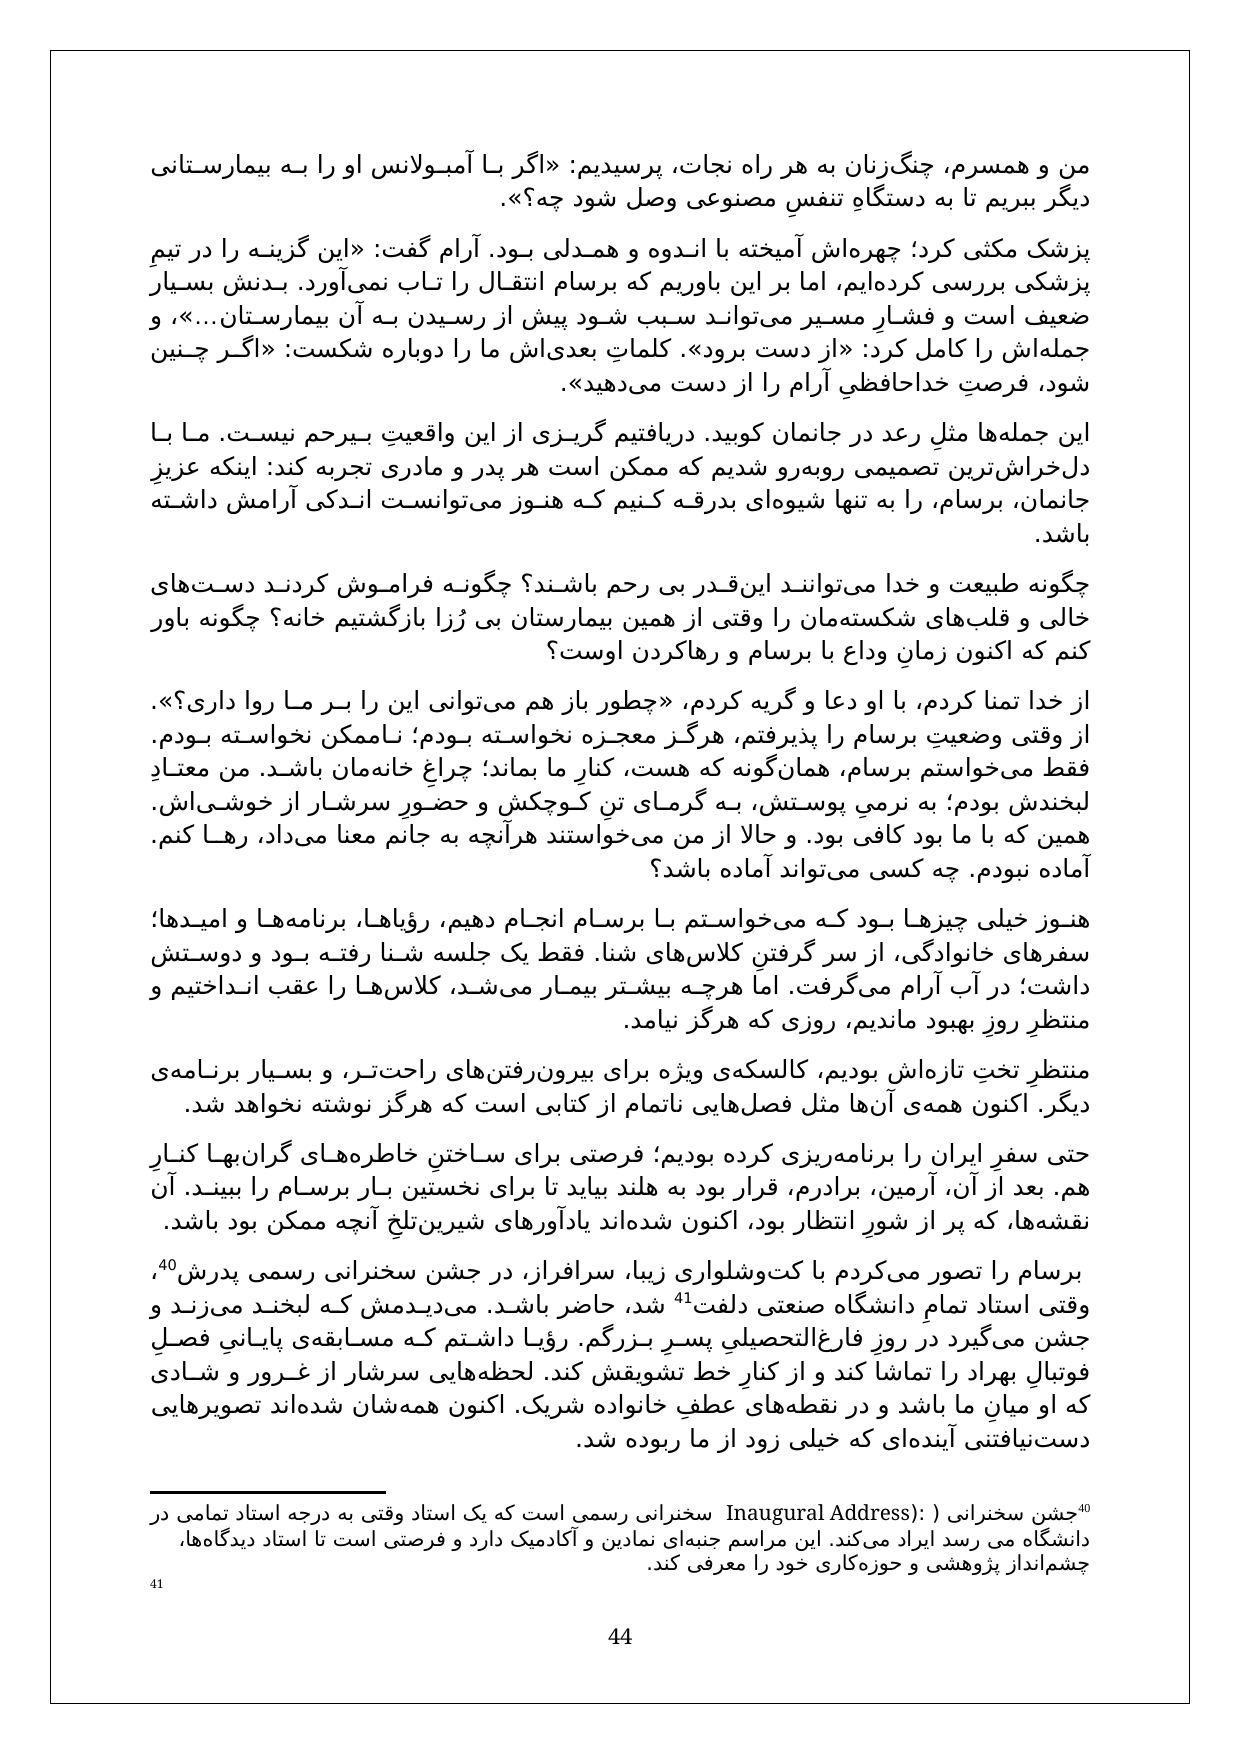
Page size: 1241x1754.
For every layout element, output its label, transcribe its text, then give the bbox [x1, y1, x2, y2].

text پزشک مکثی کرد؛ چهره‌اش آمیخته با اندوه و همدلی بود. آرام گفت: «این گزینه را در تیمِ پزشکی بررسی کرده‌ایم، اما بر این باوریم که برسام انتقال را تاب نمی‌آورد. بدنش بسیار ضعیف است و فشارِ مسیر می‌تواند سبب شود پیش از رسیدن به آن بیمارستان…»، و جمله‌اش را کامل کرد: «از دست برود». کلماتِ بعدی‌اش ما را دوباره شکست: «اگر چنین شود، فرصتِ خداحافظیِ آرام را از دست می‌دهید». [150, 234, 1090, 397]
text این جمله‌ها مثلِ رعد در جانمان کوبید. دریافتیم گریزی از این واقعیتِ بیرحم نیست. ما با دل‌خراش‌ترین تصمیمی روبه‌رو شدیم که ممکن است هر پدر و مادری تجربه کند: اینکه عزیزِ جانمان، برسام، را به تنها شیوه‌ای بدرقه کنیم که هنوز می‌توانست اندکی آرامش داشته باشد. [150, 418, 1090, 548]
text چگونه طبیعت و خدا می‌توانند این‌قدر بی رحم باشند؟ چگونه فراموش کردند دست‌های خالی و قلب‌های شکسته‌مان را وقتی از همین بیمارستان بی رُزا بازگشتیم خانه؟ چگونه باور کنم که اکنون زمانِ وداع با برسام و رهاکردن اوست؟ [150, 569, 1090, 665]
text منتظرِ تختِ تازه‌اش بودیم، کالسکه‌ی ویژه برای بیرون‌رفتن‌های راحت‌تر، و بسیار برنامه‌ی دیگر. اکنون همه‌ی آن‌ها مثل فصل‌هایی ناتمام از کتابی است که هرگز نوشته نخواهد شد. [150, 1055, 1090, 1118]
text برسام را تصور می‌کردم با کت‌وشلواری زیبا، سرافراز، در جشن سخنرانی رسمی پدرش، وقتی استاد تمامِ دانشگاه صنعتی دلفت شد، حاضر باشد. می‌دیدمش که لبخند می‌زند و جشن می‌گیرد در روزِ فارغ‌التحصیلیِ پسرِ بزرگم. رؤیا داشتم که مسابقه‌ی پایانیِ فصلِ فوتبالِ بهراد را تماشا کند و از کنارِ خط تشویقش کند. لحظه‌هایی سرشار از غرور و شادی که او میانِ ما باشد و در نقطه‌های عطفِ خانواده شریک. اکنون همه‌شان شده‌اند تصویرهایی دست‌نیافتنی آینده‌ای که خیلی زود از ما ربوده شد. [150, 1256, 1090, 1453]
text من و همسرم، چنگ‌زنان به هر راه نجات، پرسیدیم: «اگر با آمبولانس او را به بیمارستانی دیگر ببریم تا به دستگاهِ تنفسِ مصنوعی وصل شود چه؟». [150, 150, 1090, 213]
text حتی سفرِ ایران را برنامه‌ریزی کرده بودیم؛ فرصتی برای ساختنِ خاطره‌های گران‌بها کنارِ هم. بعد از آن، آرمین، برادرم، قرار بود به هلند بیاید تا برای نخستین بار برسام را ببیند. آن نقشه‌ها، که پر از شورِ انتظار بود، اکنون شده‌اند یادآورهای شیرین‌تلخِ آنچه ممکن بود باشد. [150, 1139, 1090, 1235]
text هنوز خیلی چیزها بود که می‌خواستم با برسام انجام دهیم، رؤیاها، برنامه‌ها و امیدها؛ سفرهای خانوادگی، از سر گرفتنِ کلاس‌های شنا. فقط یک جلسه شنا رفته بود و دوستش داشت؛ در آب آرام می‌گرفت. اما هرچه بیشتر بیمار می‌شد، کلاس‌ها را عقب انداختیم و منتظرِ روزِ بهبود ماندیم، روزی که هرگز نیامد. [150, 904, 1090, 1034]
text از خدا تمنا کردم، با او دعا و گریه کردم، «چطور باز هم می‌توانی این را بر ما روا داری؟». از وقتی وضعیتِ برسام را پذیرفتم، هرگز معجزه نخواسته بودم؛ ناممکن نخواسته بودم. فقط می‌خواستم برسام، همان‌گونه که هست، کنارِ ما بماند؛ چراغِ خانه‌مان باشد. من معتادِ لبخندش بودم؛ به نرمیِ پوستش، به گرمای تنِ کوچکش و حضورِ سرشار از خوشی‌اش. همین که با ما بود کافی بود. و حالا از من می‌خواستند هرآنچه به جانم معنا می‌داد، رها کنم. آماده نبودم. چه کسی می‌تواند آماده باشد؟ [150, 686, 1090, 883]
